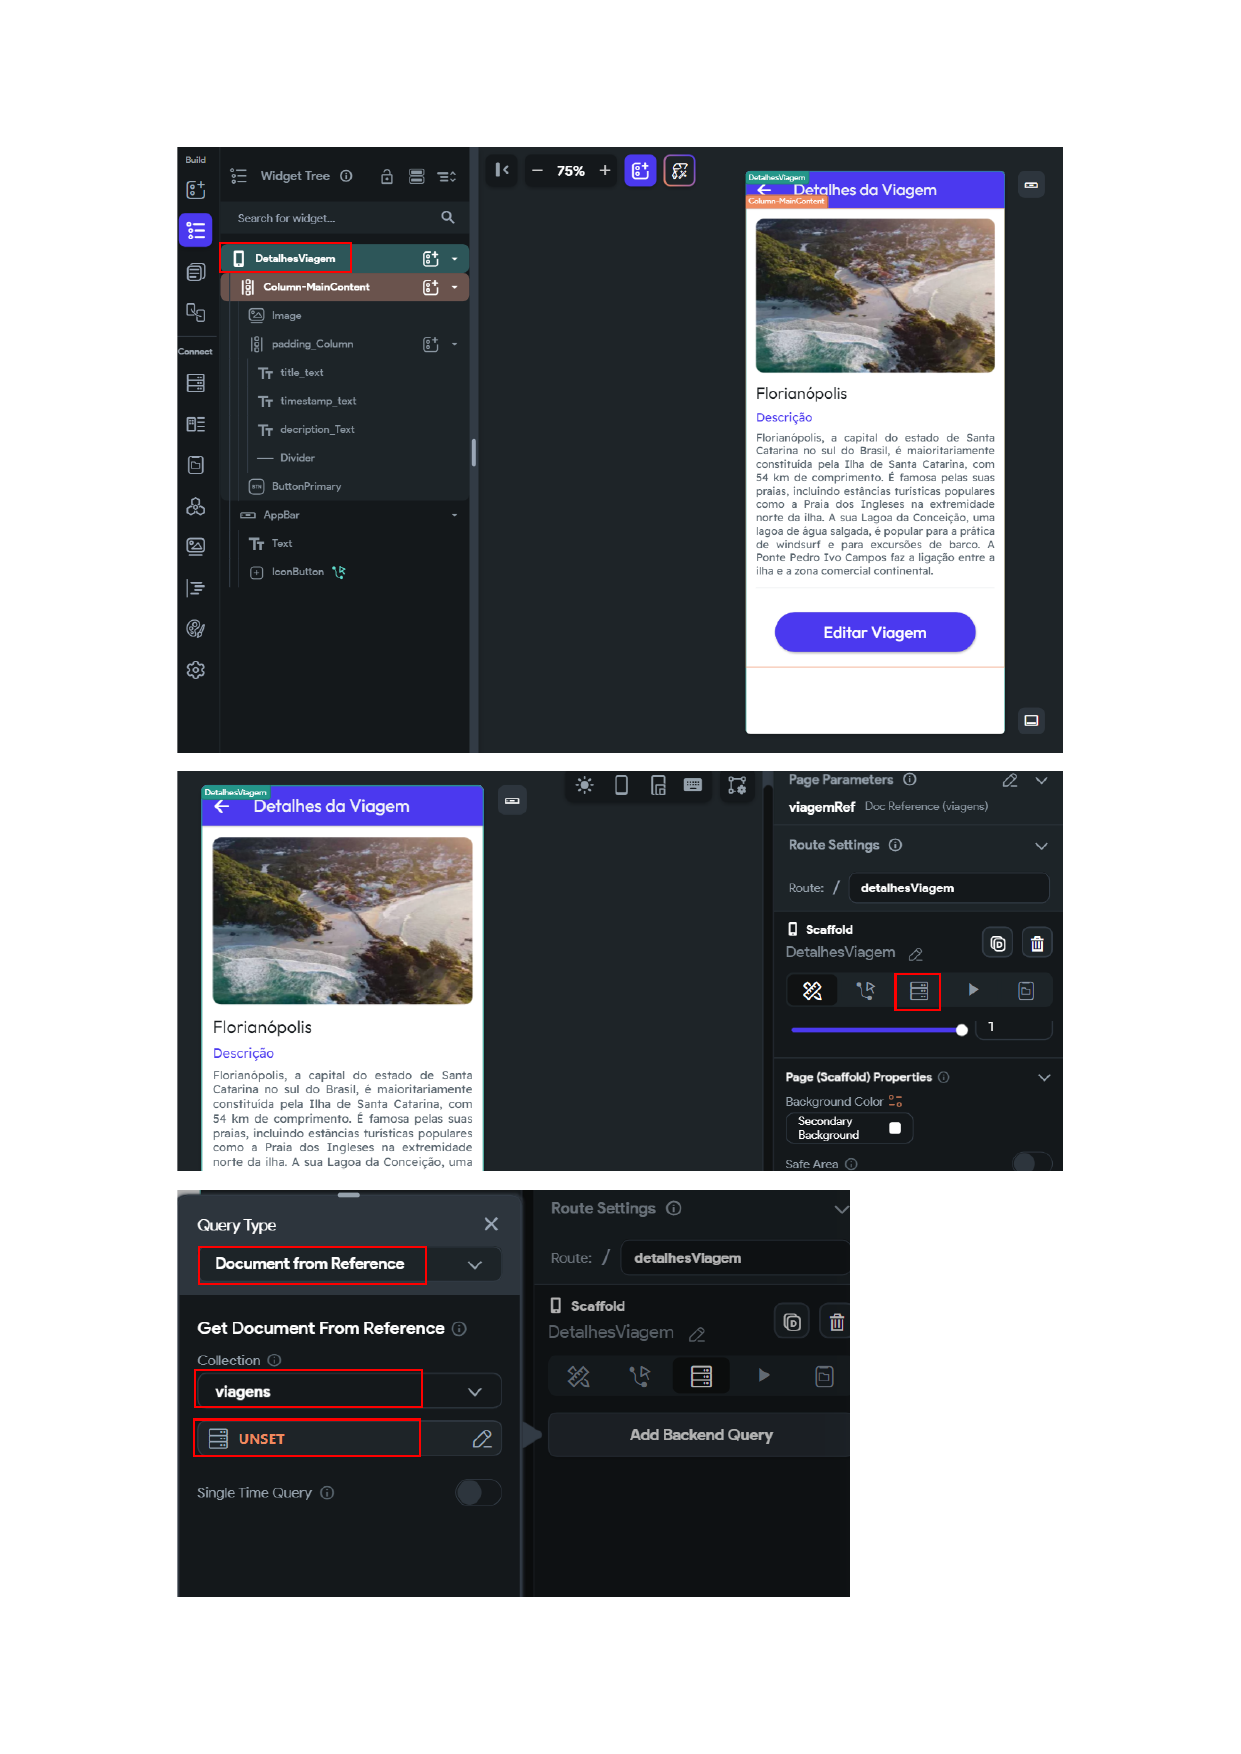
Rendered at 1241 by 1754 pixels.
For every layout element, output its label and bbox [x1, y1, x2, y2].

picture [177, 1190, 850, 1597]
picture [177, 147, 1063, 753]
picture [177, 771, 1063, 1171]
